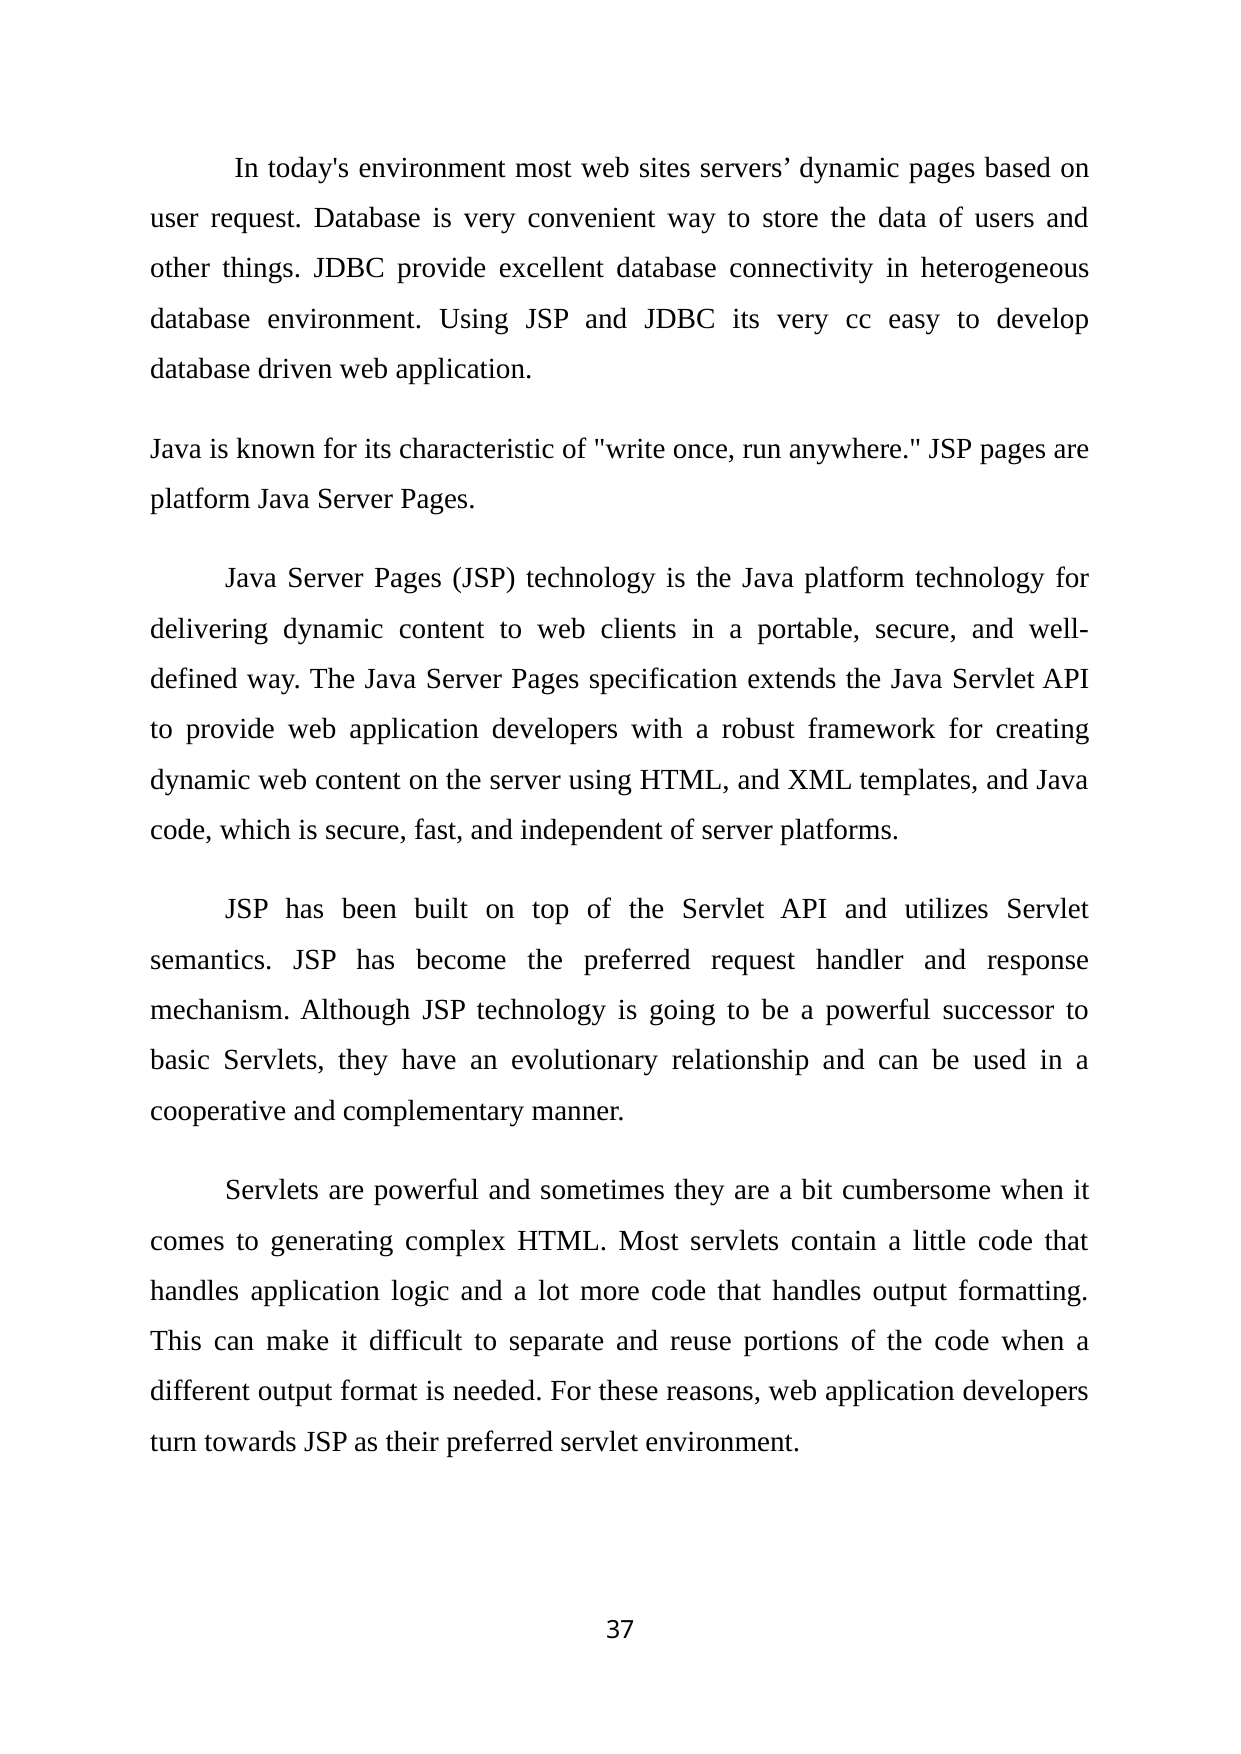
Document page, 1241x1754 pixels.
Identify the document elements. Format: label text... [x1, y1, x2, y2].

text In today's environment most web sites servers’ dynamic pages based on user request. Database is very convenient way to store the data of users and other things. JDBC provide excellent database connectivity in heterogeneous database environment. Using JSP and JDBC its very cc easy to develop database driven web application. [150, 150, 1090, 385]
text Java is known for its characteristic of "write once, run anywhere." JSP pages are platform Java Server Pages. [150, 431, 1090, 514]
text JSP has been built on top of the Servlet API and utilizes Servlet semantics. JSP has become the preferred request handler and response mechanism. Although JSP technology is going to be a powerful successor to basic Servlets, they have an evolutionary relationship and can be used in a cooperative and complementary manner. [150, 892, 1090, 1126]
text Servlets are powerful and sometimes they are a bit cumbersome when it comes to generating complex HTML. Most servlets contain a little code that handles application logic and a lot more code that handles output formatting. This can make it difficult to separate and reuse portions of the code when a different output format is needed. For these reasons, web application developers turn towards JSP as their preferred servlet environment. [150, 1172, 1090, 1457]
text Java Server Pages (JSP) technology is the Java platform technology for delivering dynamic content to web clients in a portable, secure, and well-defined way. The Java Server Pages specification extends the Java Servlet API to provide web application developers with a robust framework for creating dynamic web content on the server using HTML, and XML templates, and Java code, which is secure, fast, and independent of server platforms. [150, 561, 1090, 846]
